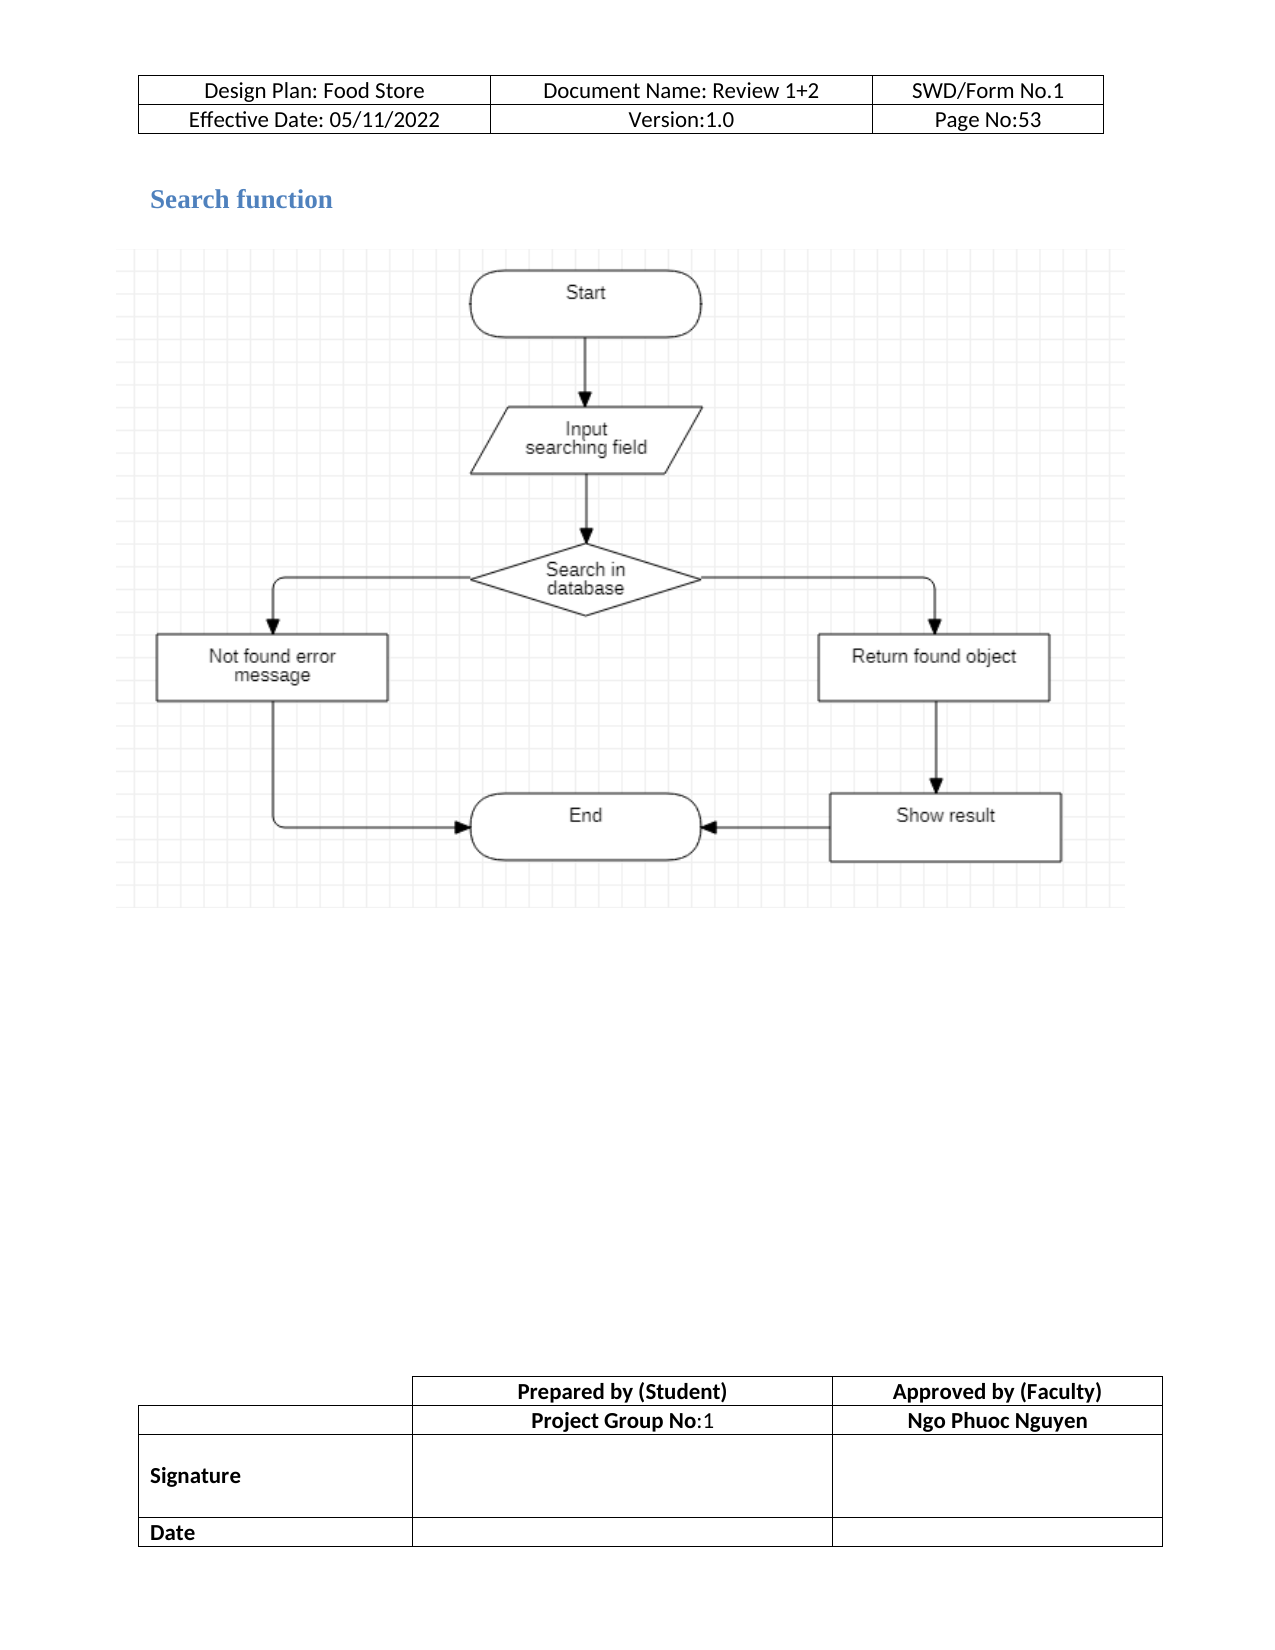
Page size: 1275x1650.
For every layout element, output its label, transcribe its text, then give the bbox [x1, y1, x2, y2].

subtitle Search function [150, 183, 1125, 214]
picture [116, 249, 1124, 908]
